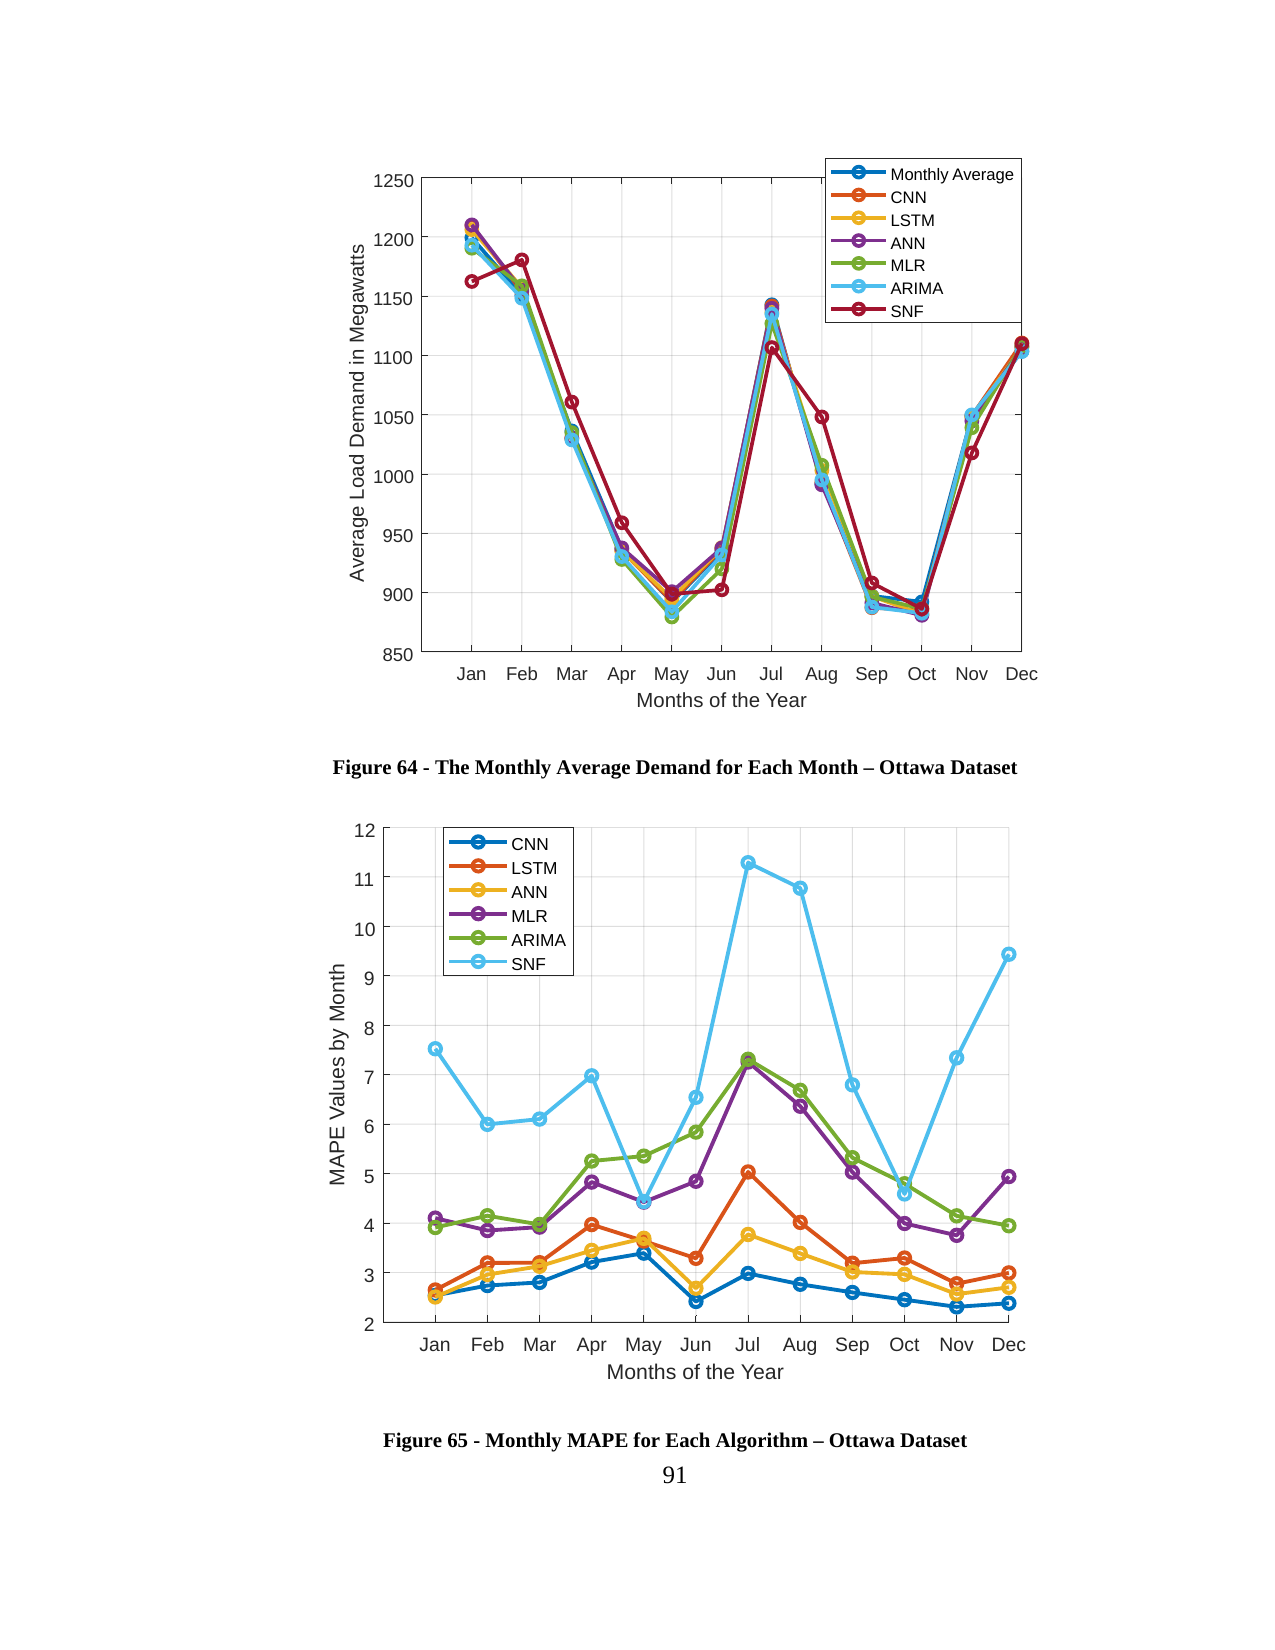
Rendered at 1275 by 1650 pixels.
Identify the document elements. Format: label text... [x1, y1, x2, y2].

text Figure 65 - Monthly MAPE for Each Algorithm – Ottawa Dataset [225, 1428, 1125, 1452]
text Figure 64 - The Monthly Average Demand for Each Month – Ottawa Dataset [225, 755, 1125, 779]
